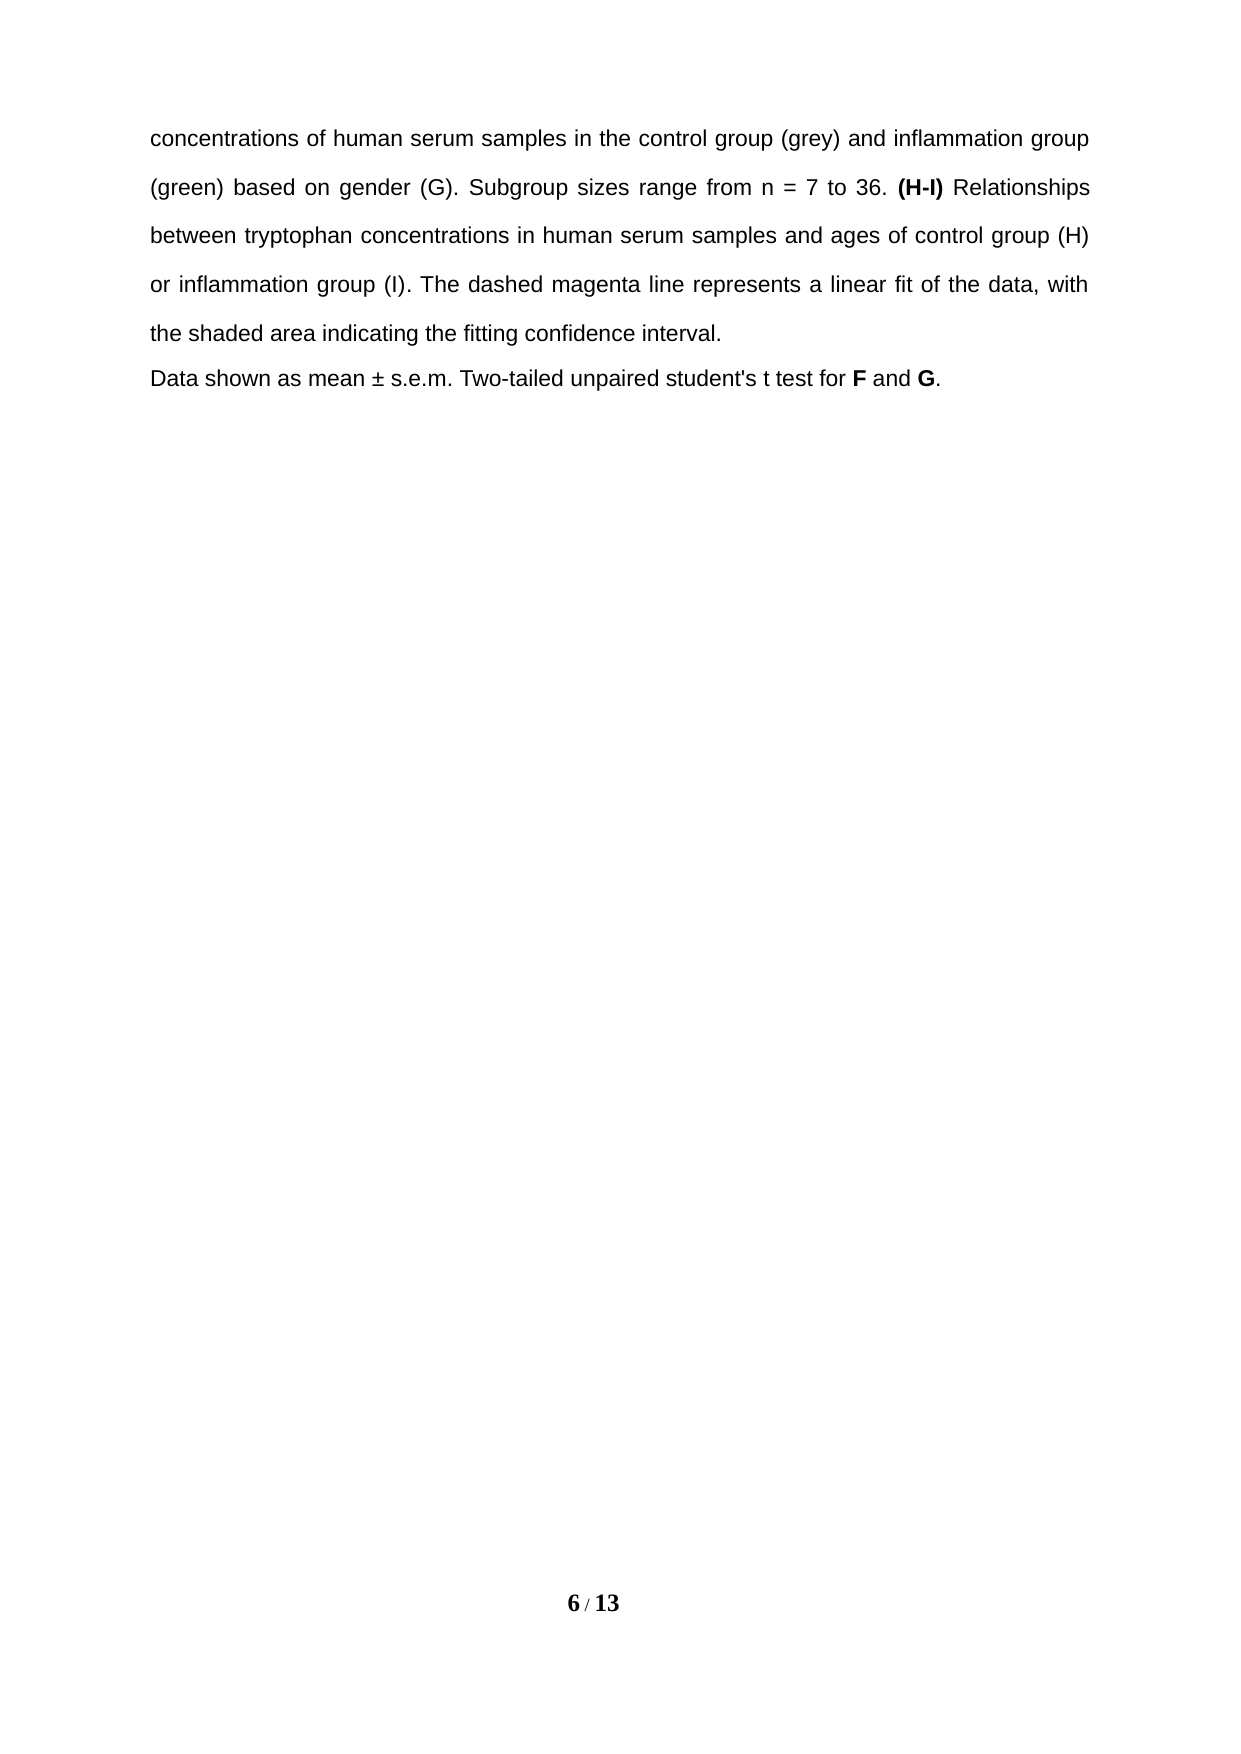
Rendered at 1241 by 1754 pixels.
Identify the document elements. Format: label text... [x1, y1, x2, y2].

text Data shown as mean ± s.e.m. Two-tailed unpaired student's t test for F and G. [150, 362, 1090, 395]
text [150, 122, 1090, 349]
